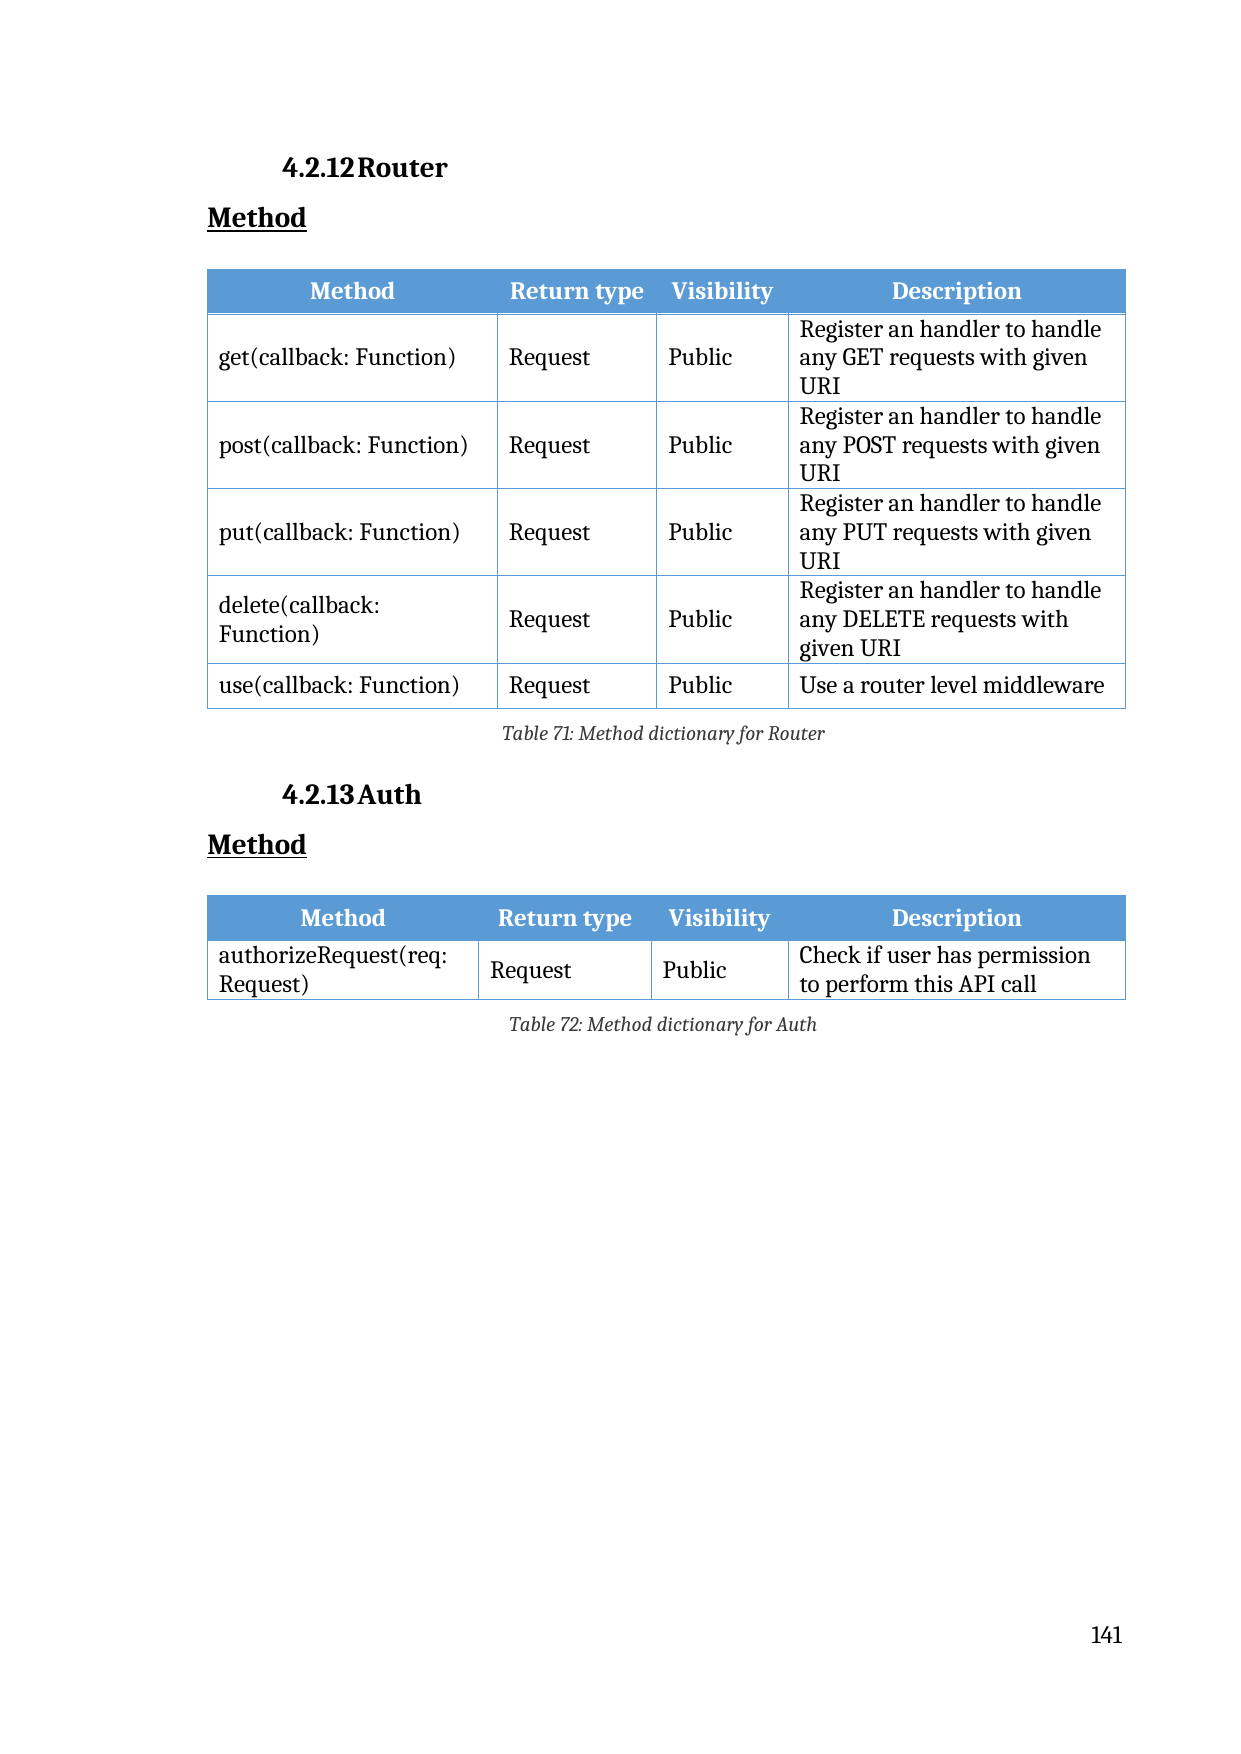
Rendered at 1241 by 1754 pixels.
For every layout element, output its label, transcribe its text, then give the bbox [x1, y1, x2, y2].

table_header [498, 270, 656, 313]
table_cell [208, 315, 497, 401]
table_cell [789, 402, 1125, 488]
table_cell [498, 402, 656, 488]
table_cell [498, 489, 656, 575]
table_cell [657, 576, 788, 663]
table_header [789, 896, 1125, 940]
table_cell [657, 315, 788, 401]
text Table 71: Method dictionary for Router [207, 721, 1122, 745]
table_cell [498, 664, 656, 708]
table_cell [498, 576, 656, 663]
text Method [207, 201, 1122, 235]
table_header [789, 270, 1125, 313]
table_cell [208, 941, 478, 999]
text Method [207, 828, 1122, 862]
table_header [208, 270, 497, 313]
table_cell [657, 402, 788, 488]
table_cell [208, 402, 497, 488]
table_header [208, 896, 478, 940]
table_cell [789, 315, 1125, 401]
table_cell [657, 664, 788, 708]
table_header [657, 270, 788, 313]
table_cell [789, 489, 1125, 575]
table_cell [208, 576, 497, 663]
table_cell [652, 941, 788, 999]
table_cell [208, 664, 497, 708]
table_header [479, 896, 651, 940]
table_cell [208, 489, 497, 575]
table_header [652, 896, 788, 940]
subtitle Router [282, 151, 1122, 185]
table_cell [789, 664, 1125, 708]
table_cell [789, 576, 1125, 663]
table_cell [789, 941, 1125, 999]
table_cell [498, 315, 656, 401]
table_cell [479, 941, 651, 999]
subtitle Auth [282, 778, 1122, 811]
text Table 72: Method dictionary for Auth [207, 1012, 1122, 1036]
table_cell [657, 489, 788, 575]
